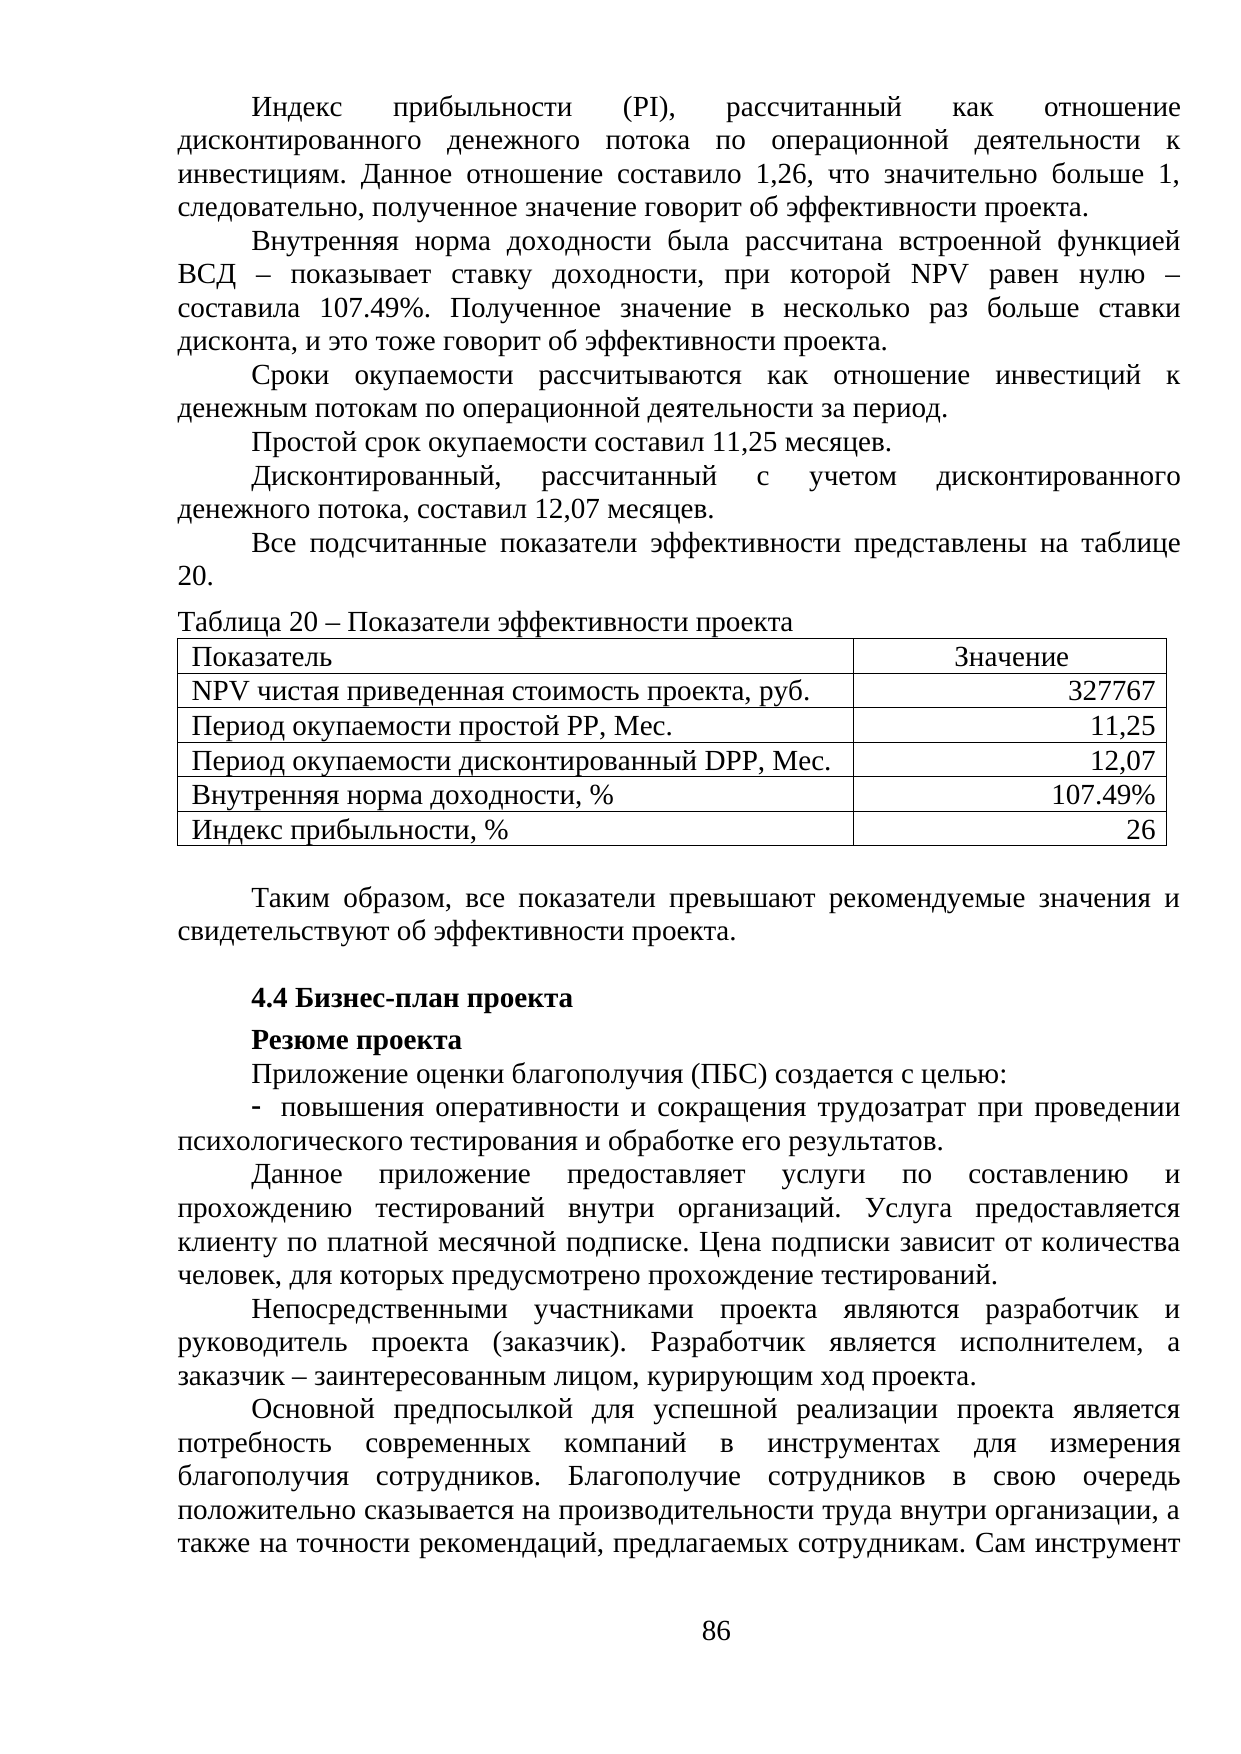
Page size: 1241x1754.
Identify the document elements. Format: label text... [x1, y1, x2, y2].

text Приложение оценки благополучия (ПБС) создается с целью: [177, 1056, 1181, 1089]
text Простой срок окупаемости составил 11,25 месяцев. [177, 424, 1181, 458]
text Таблица 20 – Показатели эффективности проекта [177, 604, 1181, 638]
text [177, 1391, 1181, 1559]
text Индекс прибыльности (PI), рассчитанный как отношение дисконтированного денежного потока по операционной деятельности к инвестициям. Данное отношение составило 1,26, что значительно больше 1, следовательно, полученное значение говорит об эффективности проекта. [177, 89, 1181, 223]
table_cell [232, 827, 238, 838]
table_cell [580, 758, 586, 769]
text Резюме проекта [177, 1022, 1181, 1056]
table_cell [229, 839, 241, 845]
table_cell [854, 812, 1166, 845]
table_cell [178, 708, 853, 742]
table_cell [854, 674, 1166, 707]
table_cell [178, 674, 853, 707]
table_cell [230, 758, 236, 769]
text Все подсчитанные показатели эффективности представлены на таблице 20. [177, 525, 1181, 592]
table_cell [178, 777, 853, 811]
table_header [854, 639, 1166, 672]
subtitle 4.4 Бизнес-план проекта [177, 981, 1181, 1014]
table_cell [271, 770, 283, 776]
text Внутренняя норма доходности была рассчитана встроенной функцией ВСД – показывает ставку доходности, при которой NPV равен нулю – составила 107.49%. Полученное значение в несколько раз больше ставки дисконта, и это тоже говорит об эффективности проекта. [177, 223, 1181, 357]
text Дисконтированный, рассчитанный с учетом дисконтированного денежного потока, составил 12,07 месяцев. [177, 458, 1181, 525]
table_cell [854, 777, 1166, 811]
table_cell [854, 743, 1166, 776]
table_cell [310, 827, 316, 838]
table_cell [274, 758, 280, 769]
list повышения оперативности и сокращения трудозатрат при проведении психологического тестирования и обработке его результатов. [177, 1089, 1181, 1157]
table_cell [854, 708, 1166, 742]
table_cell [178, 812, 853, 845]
text Непосредственными участниками проекта являются разработчик и руководитель проекта (заказчик). Разработчик является исполнителем, а заказчик – заинтересованным лицом, курирующим ход проекта. [177, 1291, 1181, 1391]
text Данное приложение предоставляет услуги по составлению и прохождению тестирований внутри организаций. Услуга предоставляется клиенту по платной месячной подписке. Цена подписки зависит от количества человек, для которых предусмотрено прохождение тестирований. [177, 1157, 1181, 1291]
text Таким образом, все показатели превышают рекомендуемые значения и свидетельствуют об эффективности проекта. [177, 880, 1181, 947]
text Сроки окупаемости рассчитываются как отношение инвестиций к денежным потокам по операционной деятельности за период. [177, 357, 1181, 424]
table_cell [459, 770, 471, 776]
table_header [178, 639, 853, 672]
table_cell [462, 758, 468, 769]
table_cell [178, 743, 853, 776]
